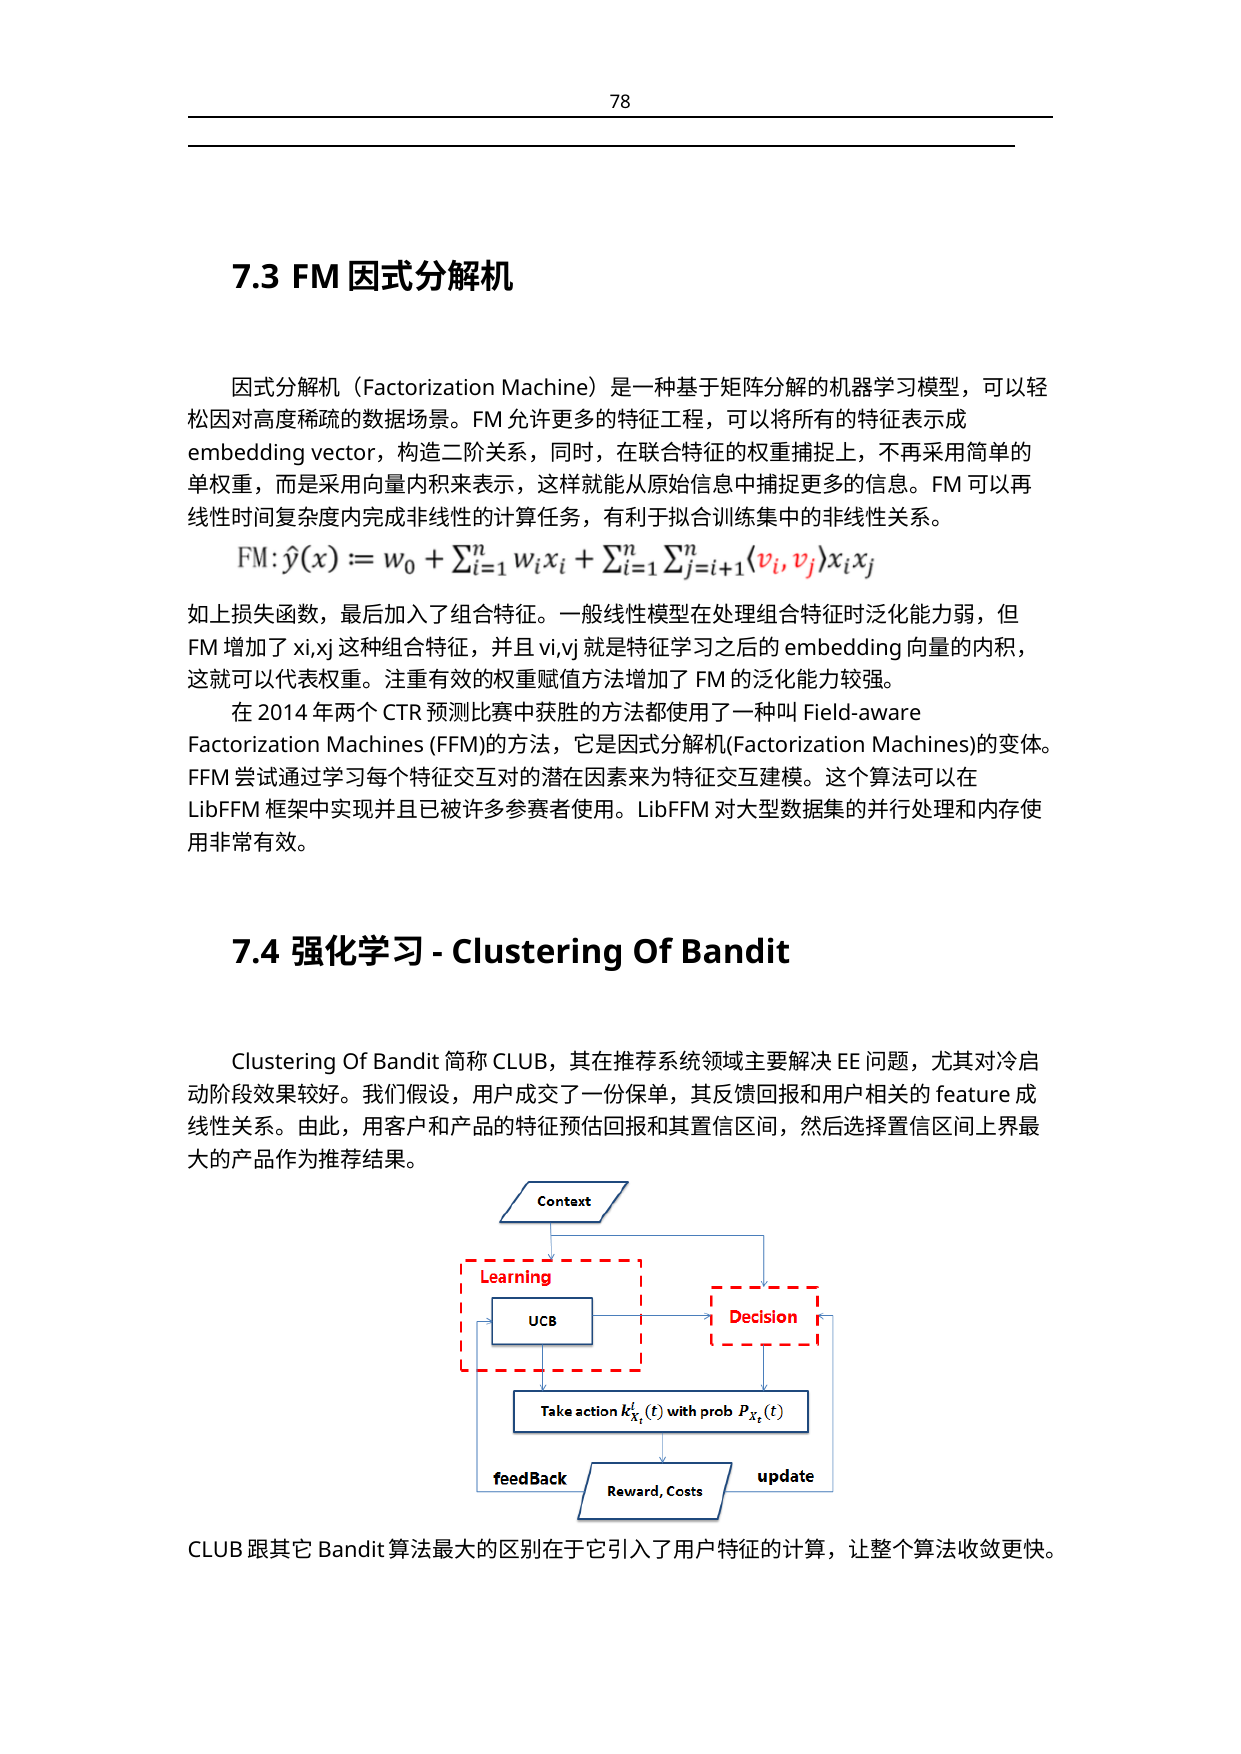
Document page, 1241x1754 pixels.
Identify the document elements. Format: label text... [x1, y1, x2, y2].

subtitle FM因式分解机 [232, 242, 1053, 307]
text Clustering Of Bandit简称CLUB，其在推荐系统领域主要解决EE问题，尤其对冷启动阶段效果较好。我们假设，用户成交了一份保单，其反馈回报和用户相关的feature成线性关系。由此，用客户和产品的特征预估回报和其置信区间，然后选择置信区间上界最大的产品作为推荐结果。 [187, 1044, 1053, 1174]
picture [231, 532, 909, 587]
text CLUB跟其它Bandit算法最大的区别在于它引入了用户特征的计算，让整个算法收敛更快。 [187, 1531, 1053, 1564]
subtitle 强化学习 - Clustering Of Bandit [232, 917, 1053, 982]
text 在2014年两个CTR预测比赛中获胜的方法都使用了一种叫 Field-aware Factorization Machines (FFM)的方法，它是因式分解机(Factorization Machines)的变体。FFM尝试通过学习每个特征交互对的潜在因素来为特征交互建模。这个算法可以在LibFFM框架中实现并且已被许多参赛者使用。LibFFM对大型数据集的并行处理和内存使用非常有效。 [187, 694, 1053, 857]
text 因式分解机（Factorization Machine）是一种基于矩阵分解的机器学习模型，可以轻松因对高度稀疏的数据场景。FM允许更多的特征工程，可以将所有的特征表示成embedding vector，构造二阶关系，同时，在联合特征的权重捕捉上，不再采用简单的单权重，而是采用向量内积来表示，这样就能从原始信息中捕捉更多的信息。FM可以再线性时间复杂度内完成非线性的计算任务，有利于拟合训练集中的非线性关系。 [187, 369, 1053, 532]
picture [441, 1173, 843, 1525]
text 如上损失函数，最后加入了组合特征。一般线性模型在处理组合特征时泛化能力弱，但FM增加了xi,xj这种组合特征，并且vi,vj就是特征学习之后的embedding向量的内积，这就可以代表权重。注重有效的权重赋值方法增加了FM的泛化能力较强。 [187, 597, 1053, 694]
